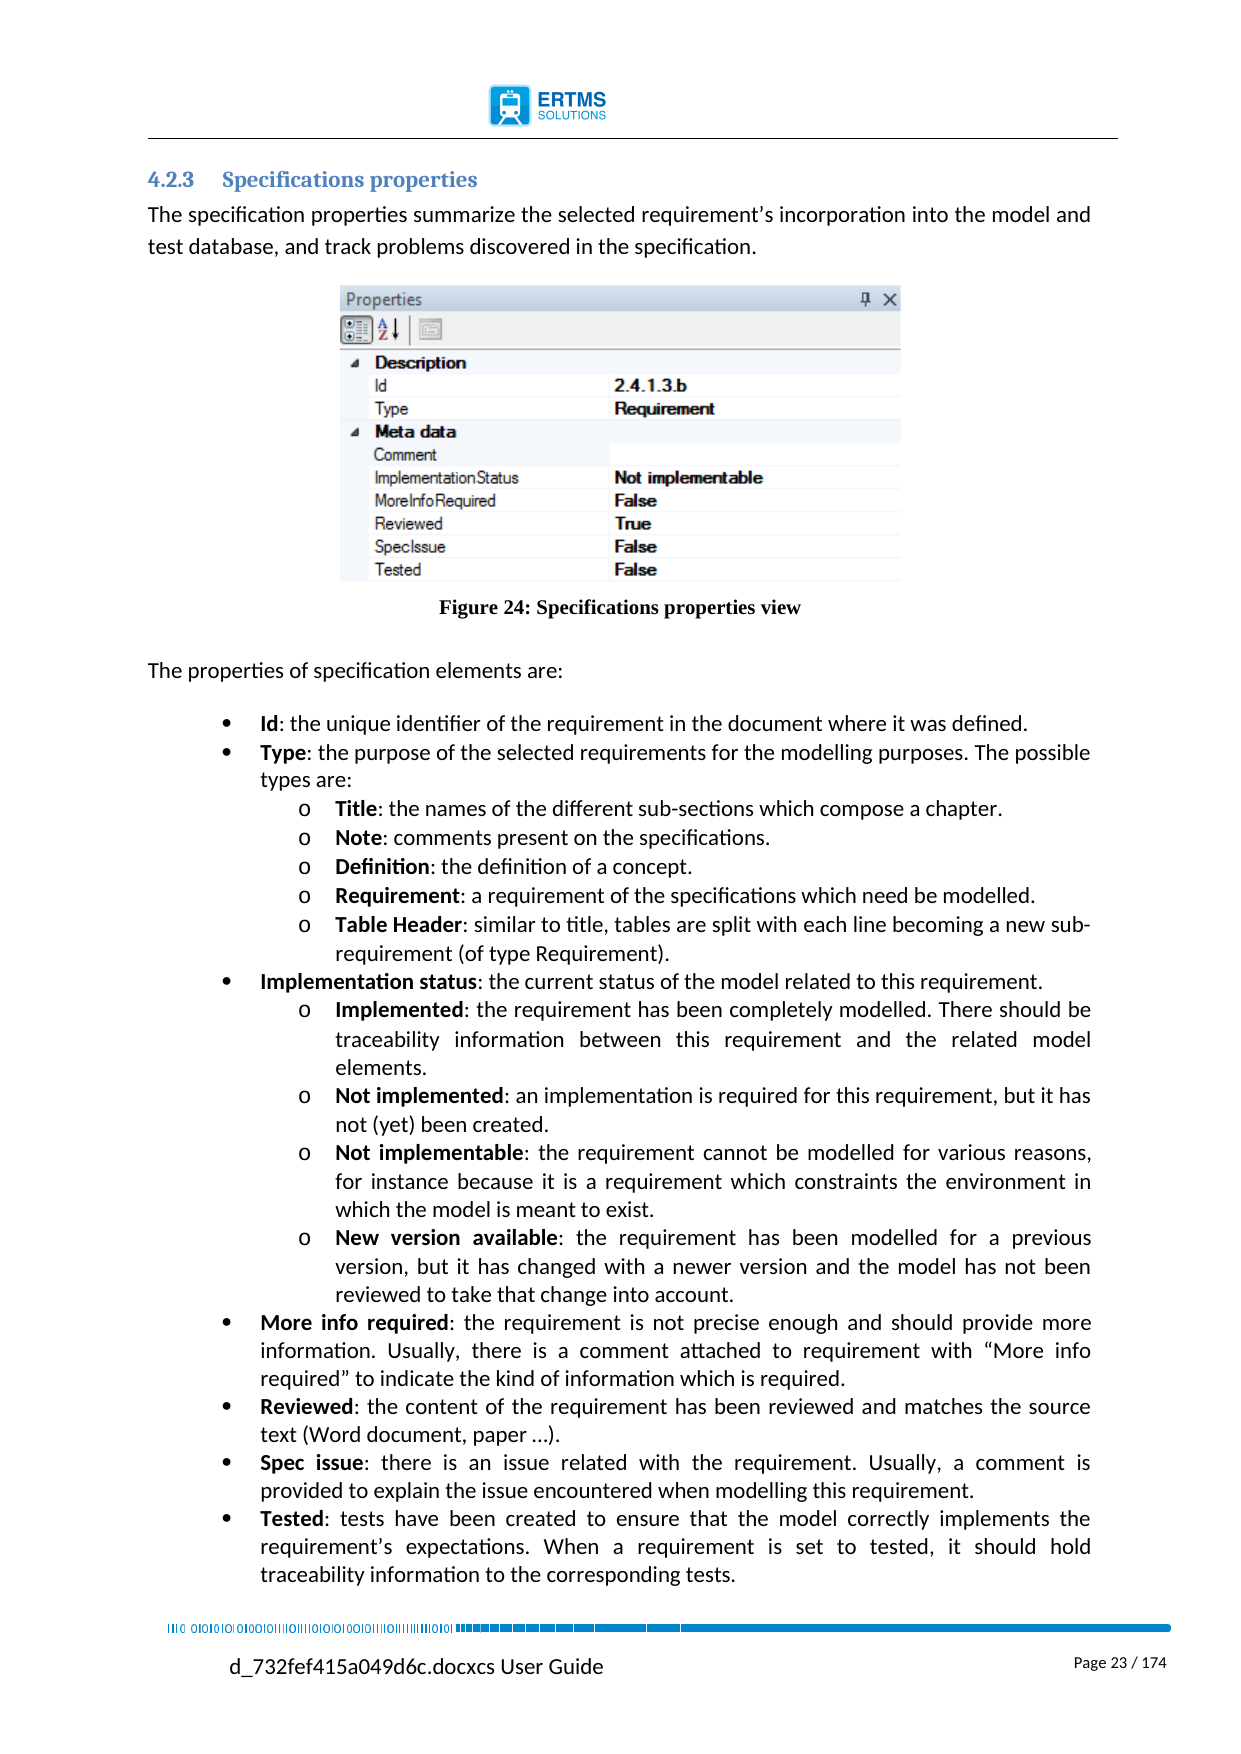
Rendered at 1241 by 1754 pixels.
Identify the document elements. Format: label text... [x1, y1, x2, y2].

list Tested: tests have been created to ensure that the model correctly implements the requirement’s expectations. When a requirement is set to tested, it should hold traceability information to the corresponding tests. [223, 1504, 1093, 1588]
list More info required: the requirement is not precise enough and should provide more information. Usually, there is a comment attached to requirement with “More info required” to indicate the kind of information which is required. [223, 1308, 1093, 1392]
list Id: the unique identifier of the requirement in the document where it was defined. [223, 709, 1093, 738]
list Title: the names of the different sub-sections which compose a chapter. [298, 794, 1093, 823]
list Note: comments present on the specifications. [298, 823, 1093, 852]
list Implementation status: the current status of the model related to this requirement. [223, 967, 1093, 996]
list Implemented: the requirement has been completely modelled. There should be traceability information between this requirement and the related model elements. [298, 996, 1093, 1081]
list New version available: the requirement has been modelled for a previous version, but it has changed with a newer version and the model has not been reviewed to take that change into account. [298, 1223, 1093, 1308]
subtitle Specifications properties [148, 167, 1093, 193]
list Reviewed: the content of the requirement has been reviewed and matches the source text (Word document, paper …). [223, 1392, 1093, 1448]
picture [339, 285, 901, 583]
list Requirement: a requirement of the specifications which need be modelled. [298, 881, 1093, 910]
list Not implementable: the requirement cannot be modelled for various reasons, for instance because it is a requirement which constraints the environment in which the model is meant to exist. [298, 1138, 1093, 1223]
list Not implemented: an implementation is required for this requirement, but it has not (yet) been created. [298, 1081, 1093, 1138]
list Definition: the definition of a concept. [298, 852, 1093, 881]
text The properties of specification elements are: [148, 657, 1093, 684]
picture [477, 73, 617, 138]
text Figure 24: Specifications properties view [148, 595, 1093, 619]
list Table Header: similar to title, tables are split with each line becoming a new sub-requirement (of type Requirement). [298, 910, 1093, 967]
list Type: the purpose of the selected requirements for the modelling purposes. The possible types are: [223, 738, 1093, 794]
text The specification properties summarize the selected requirement’s incorporation into the model and test database, and track problems discovered in the specification. [148, 200, 1093, 260]
picture [167, 1624, 1171, 1633]
list Spec issue: there is an issue related with the requirement. Usually, a comment is provided to explain the issue encountered when modelling this requirement. [223, 1448, 1093, 1504]
